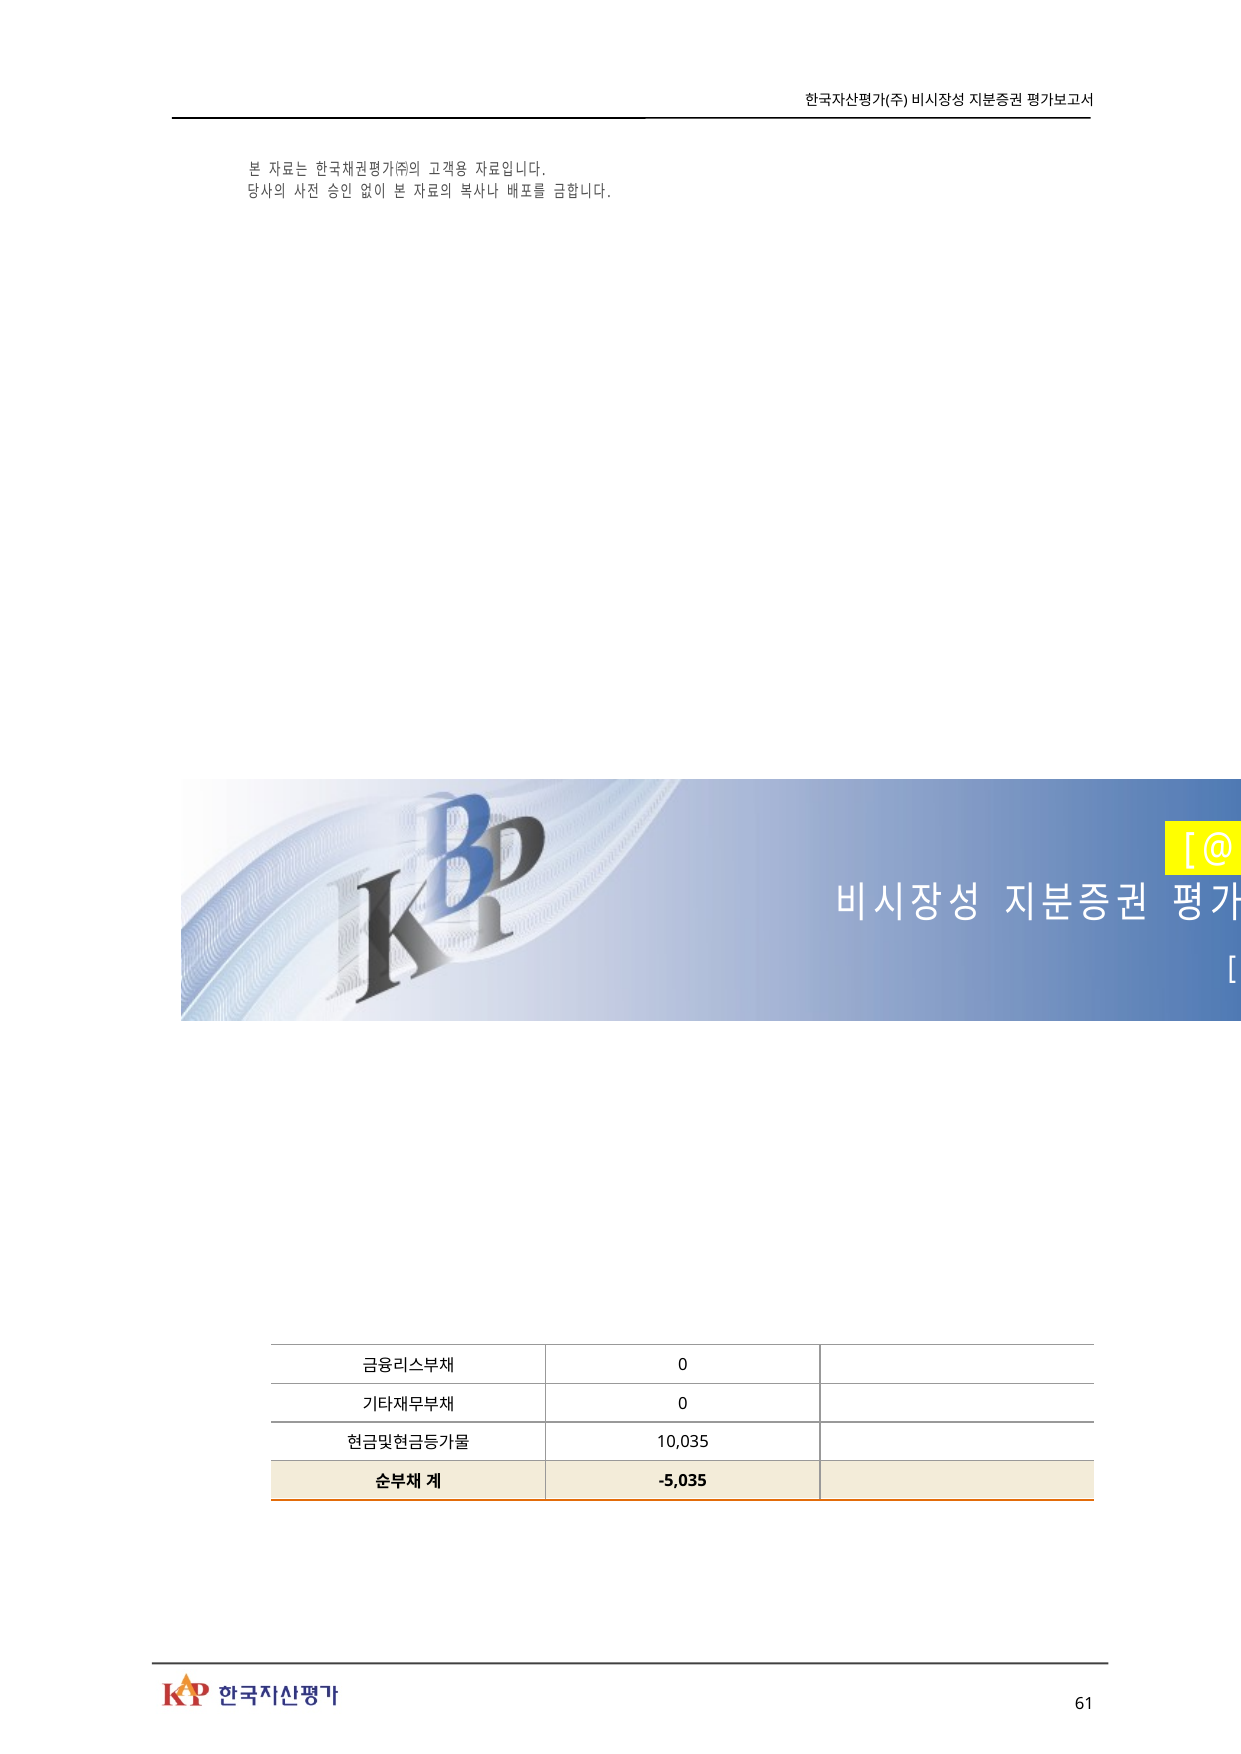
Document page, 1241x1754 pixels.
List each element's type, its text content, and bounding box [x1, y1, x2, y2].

picture [155, 1669, 345, 1714]
table_cell 0 [546, 1345, 819, 1383]
table_cell 0 [546, 1384, 819, 1421]
table_cell 10,035 [546, 1423, 819, 1460]
table_cell [821, 1345, 1094, 1383]
table_cell 금융리스부채 [271, 1345, 545, 1383]
table_cell [821, 1384, 1094, 1421]
table_cell 순부채 계 [271, 1461, 545, 1498]
table_cell -5,035 [546, 1461, 819, 1498]
table_cell [821, 1461, 1094, 1498]
table_cell 현금및현금등가물 [271, 1423, 545, 1460]
table_cell [821, 1423, 1094, 1460]
table_cell 기타재무부채 [271, 1384, 545, 1421]
